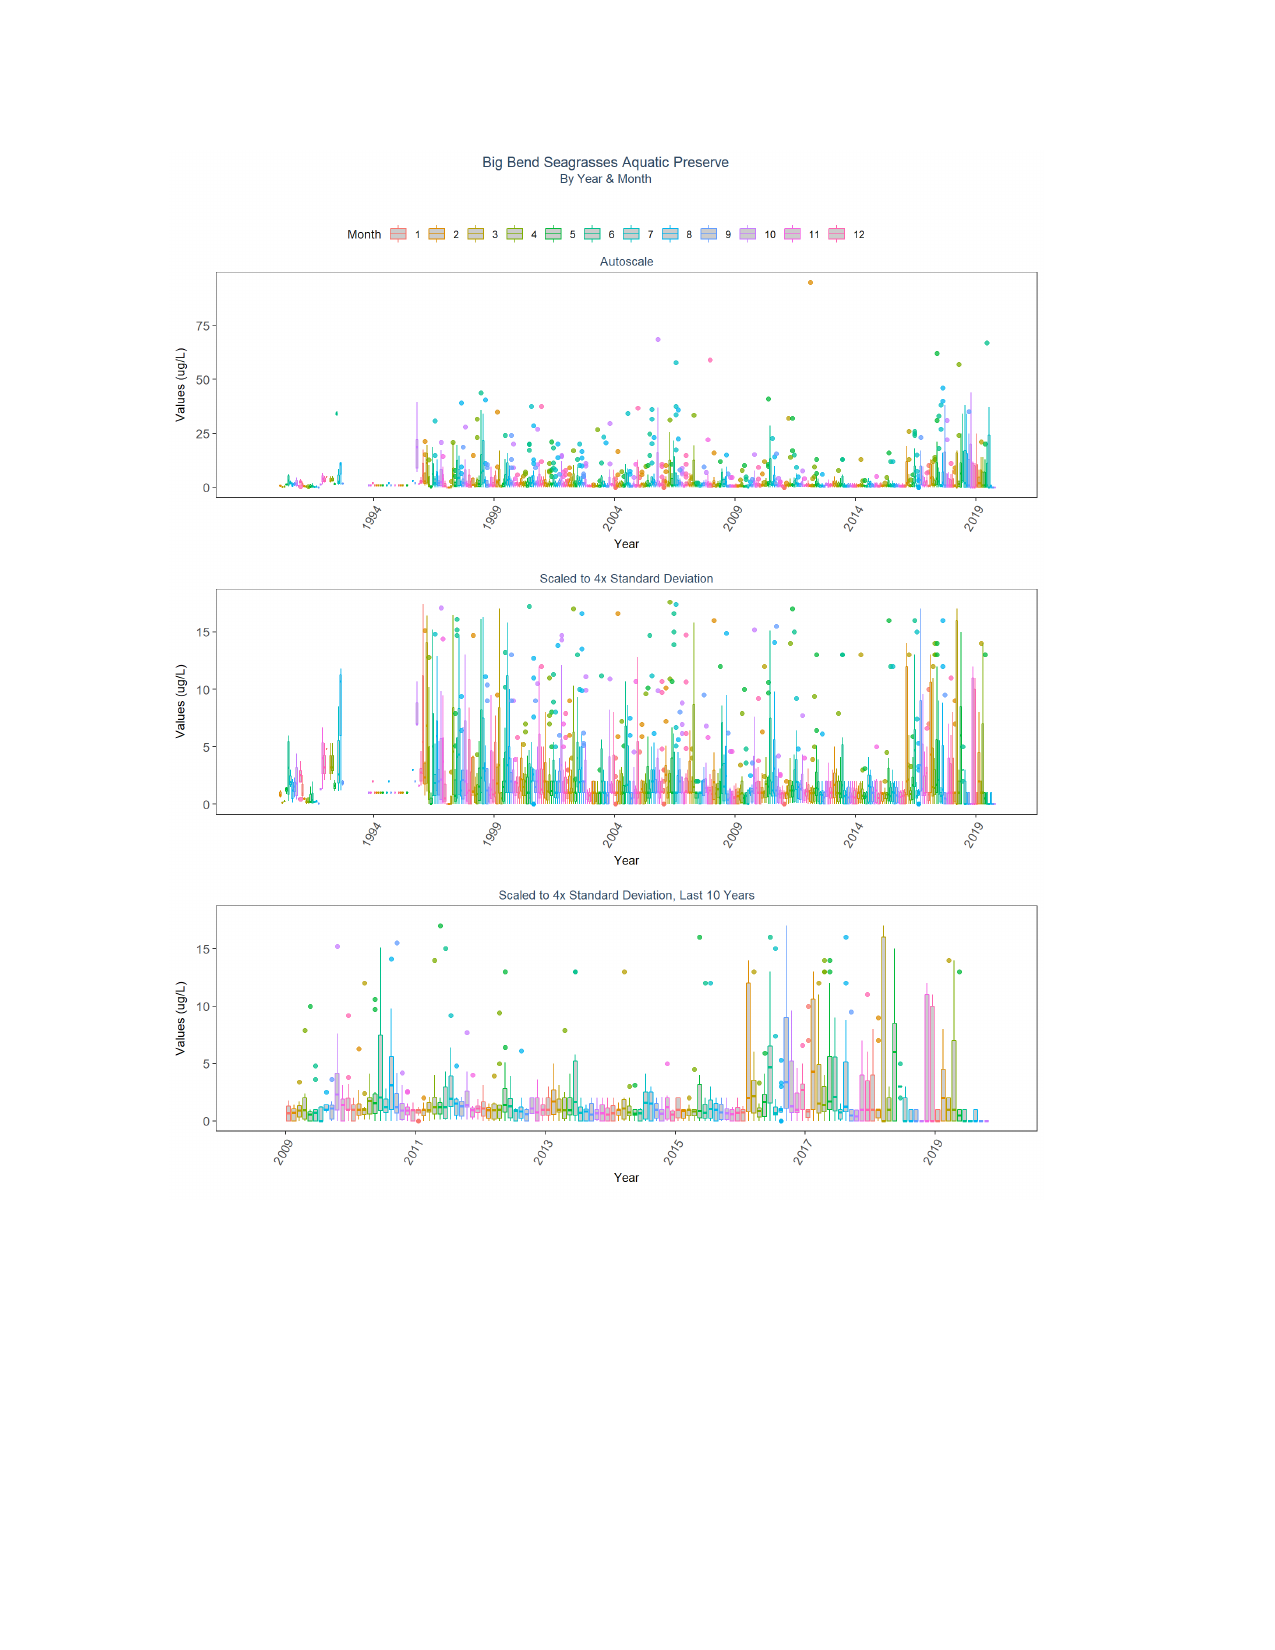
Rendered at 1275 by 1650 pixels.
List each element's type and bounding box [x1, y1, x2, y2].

picture [168, 150, 1044, 1200]
